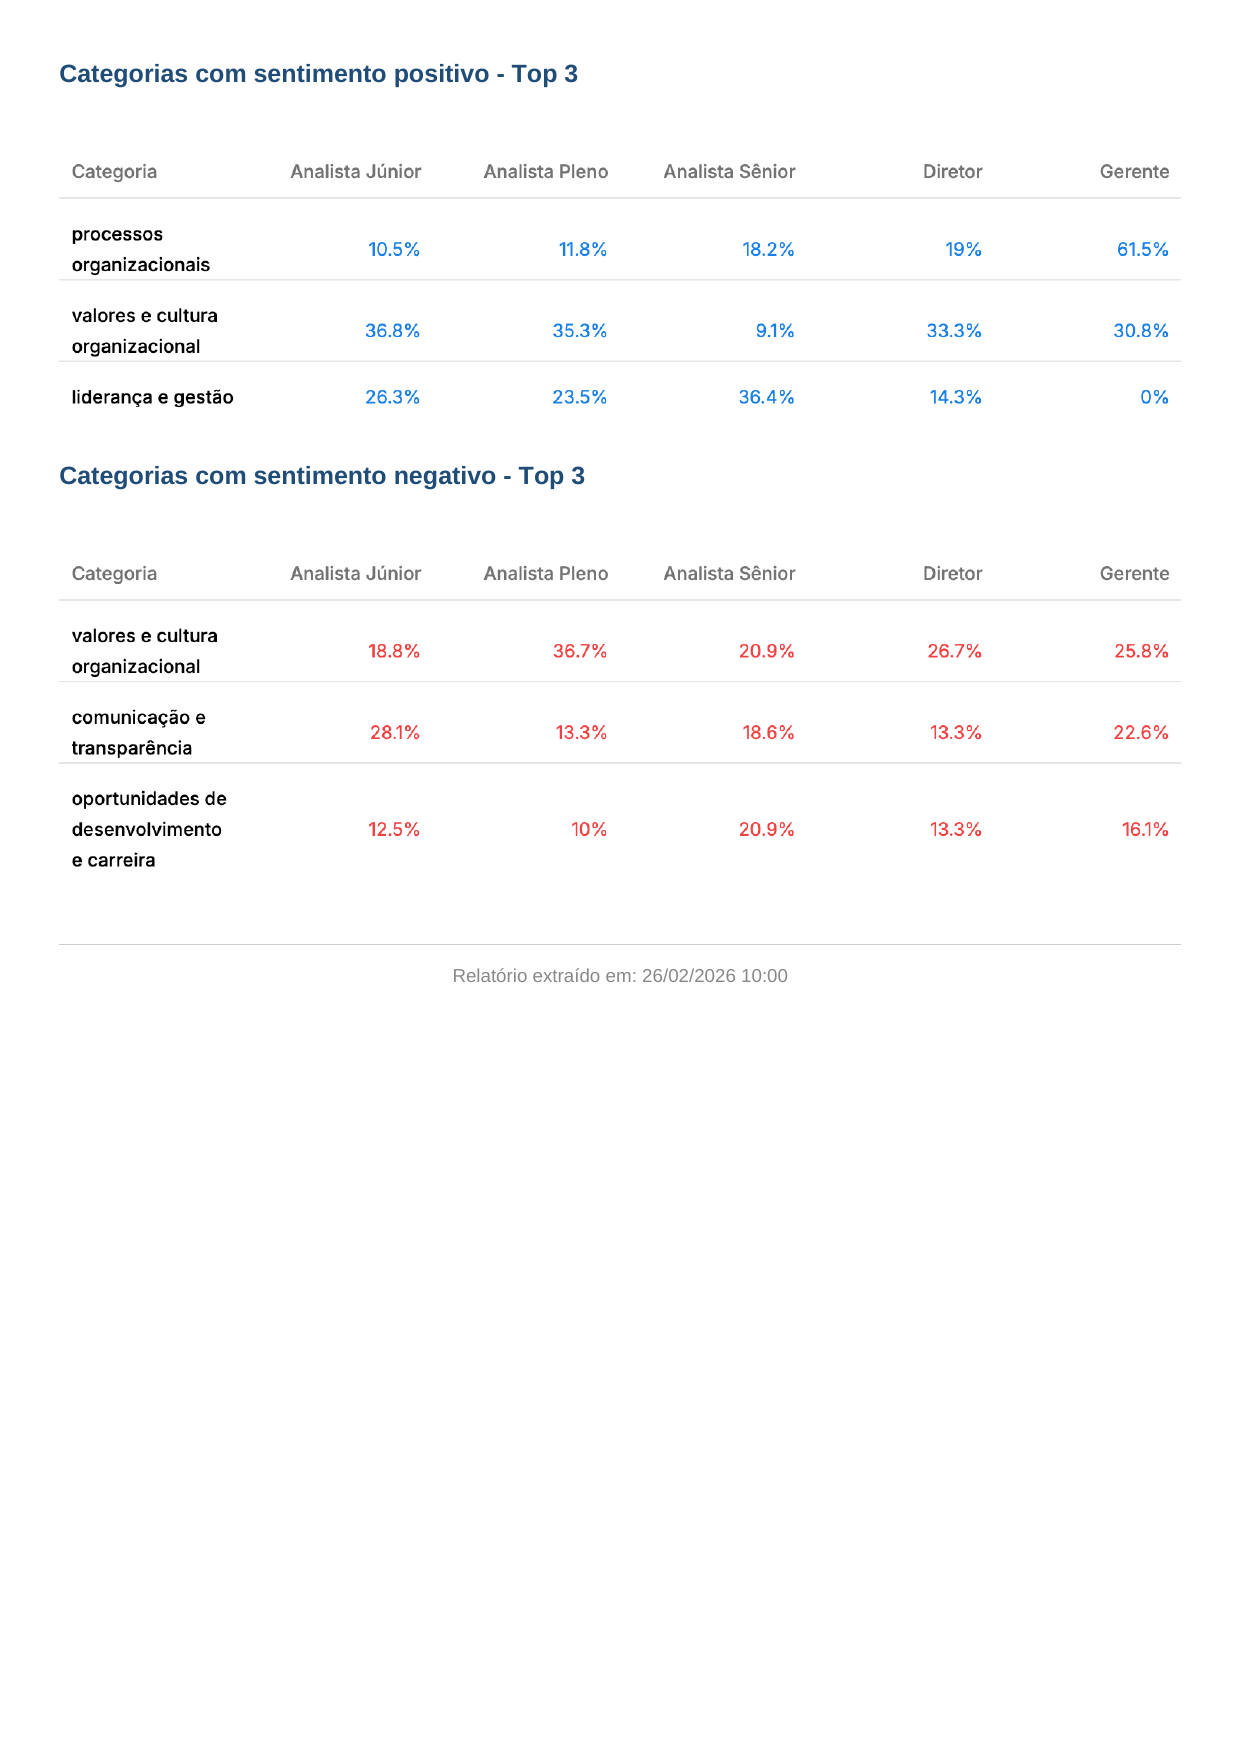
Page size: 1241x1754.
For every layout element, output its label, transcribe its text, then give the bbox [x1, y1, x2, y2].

text Relatório extraído em: 26/02/2026 10:00 [59, 965, 1181, 987]
subtitle Categorias com sentimento positivo - Top 3 [59, 59, 1181, 88]
subtitle Categorias com sentimento negativo - Top 3 [59, 461, 1181, 490]
picture [59, 100, 1182, 437]
picture [59, 502, 1182, 900]
